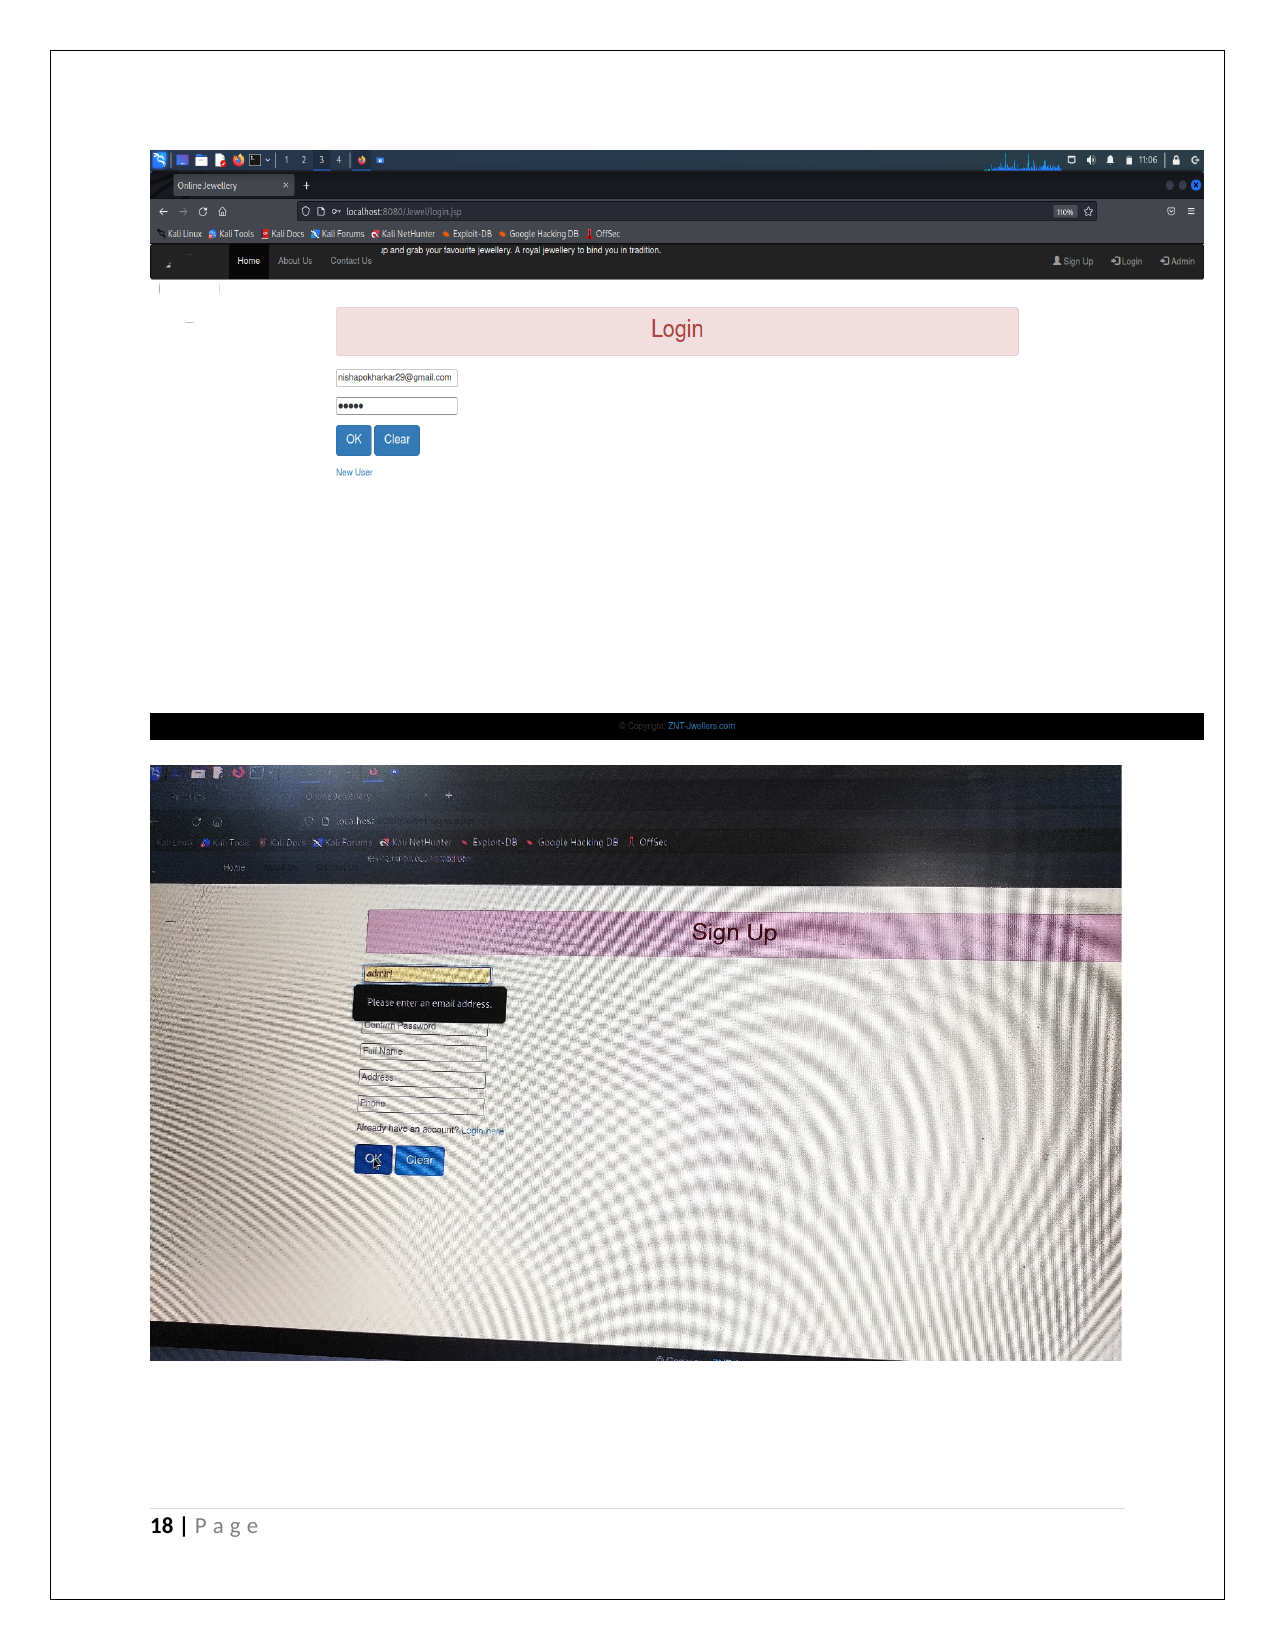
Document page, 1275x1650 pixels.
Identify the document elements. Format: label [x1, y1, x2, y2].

picture [150, 150, 1204, 740]
picture [150, 765, 1122, 1361]
